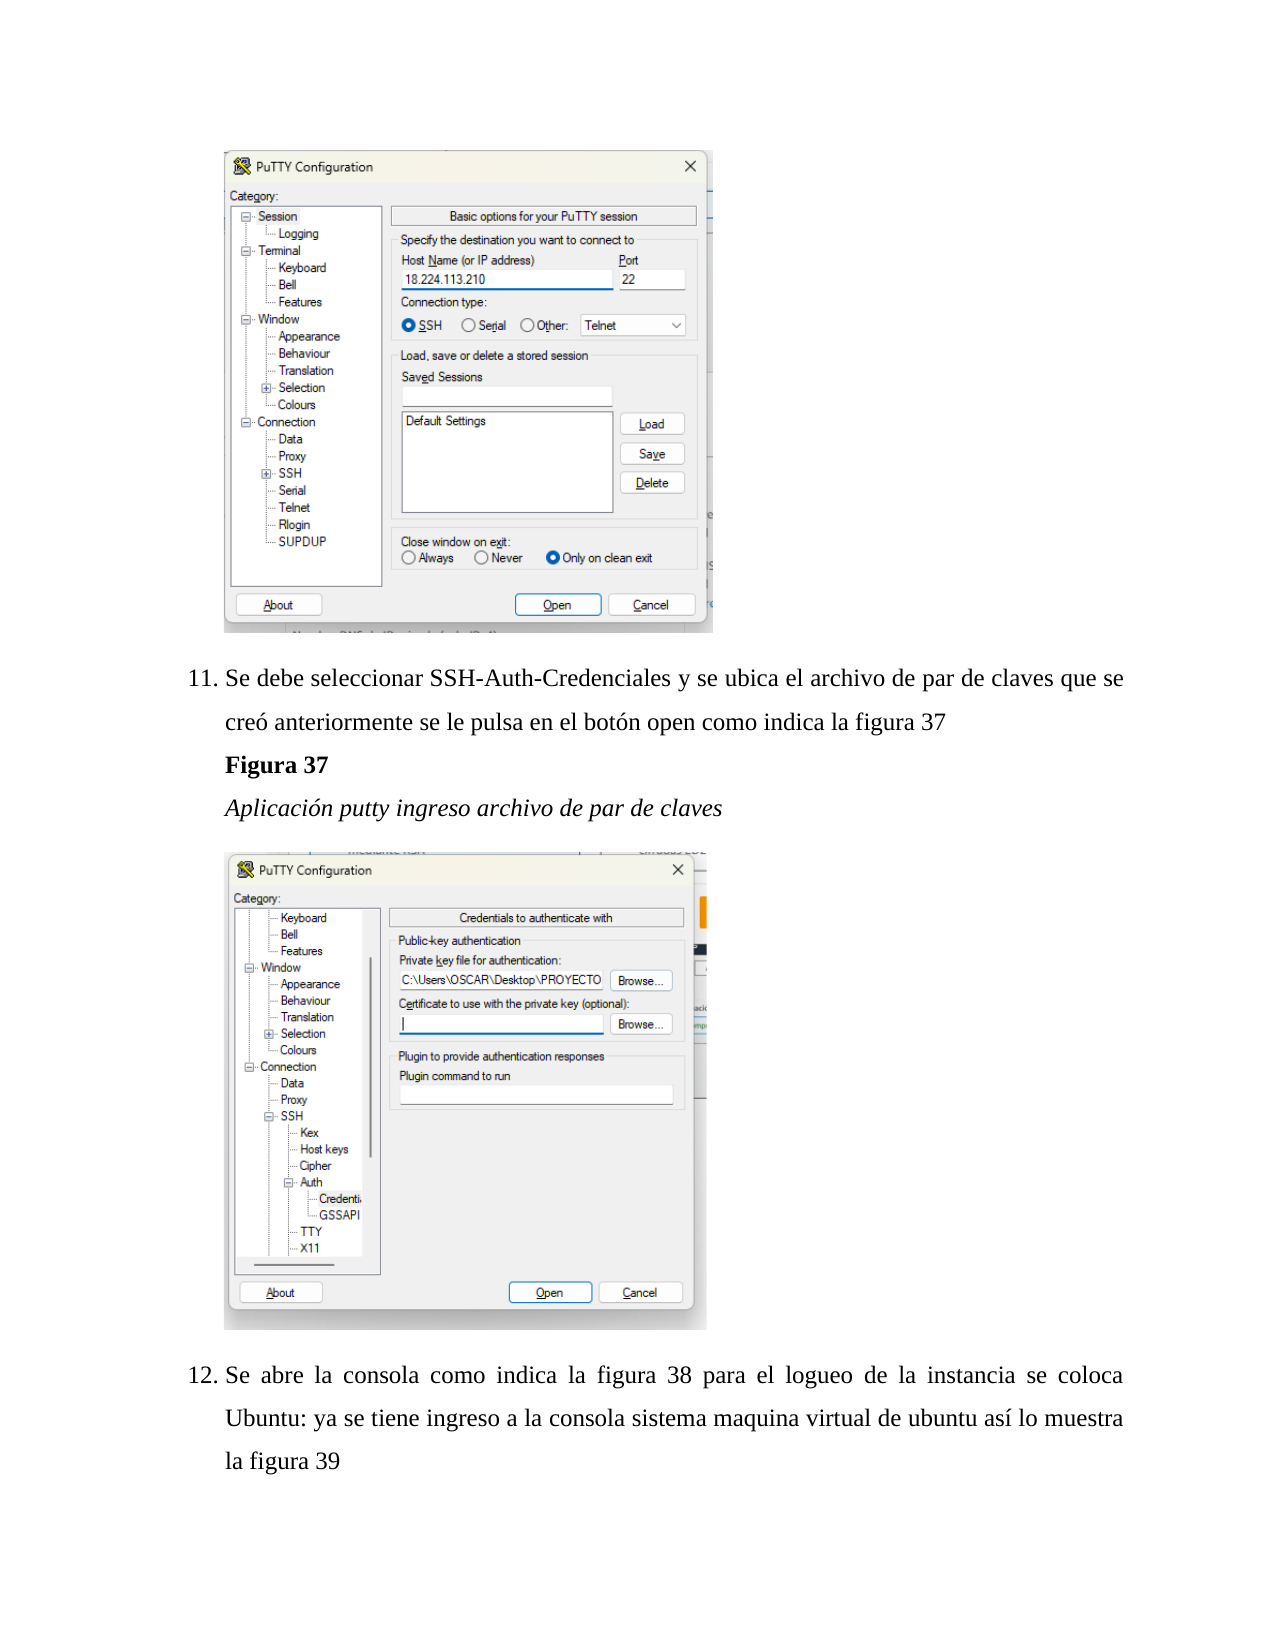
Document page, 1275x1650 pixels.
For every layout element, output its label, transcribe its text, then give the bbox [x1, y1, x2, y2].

list Se debe seleccionar SSH-Auth-Credenciales y se ubica el archivo de par de claves que se creó anteriormente se le pulsa en el botón open como indica la figura 37 [187, 663, 1125, 735]
list Figura 37 [225, 750, 1125, 778]
list Se abre la consola como indica la figura 38 para el logueo de la instancia se coloca Ubuntu: ya se tiene ingreso a la consola sistema maquina virtual de ubuntu así lo muestra la figura 39 [187, 1360, 1125, 1475]
picture [223, 150, 713, 633]
picture [223, 852, 707, 1330]
list Aplicación putty ingreso archivo de par de claves [225, 793, 1125, 822]
